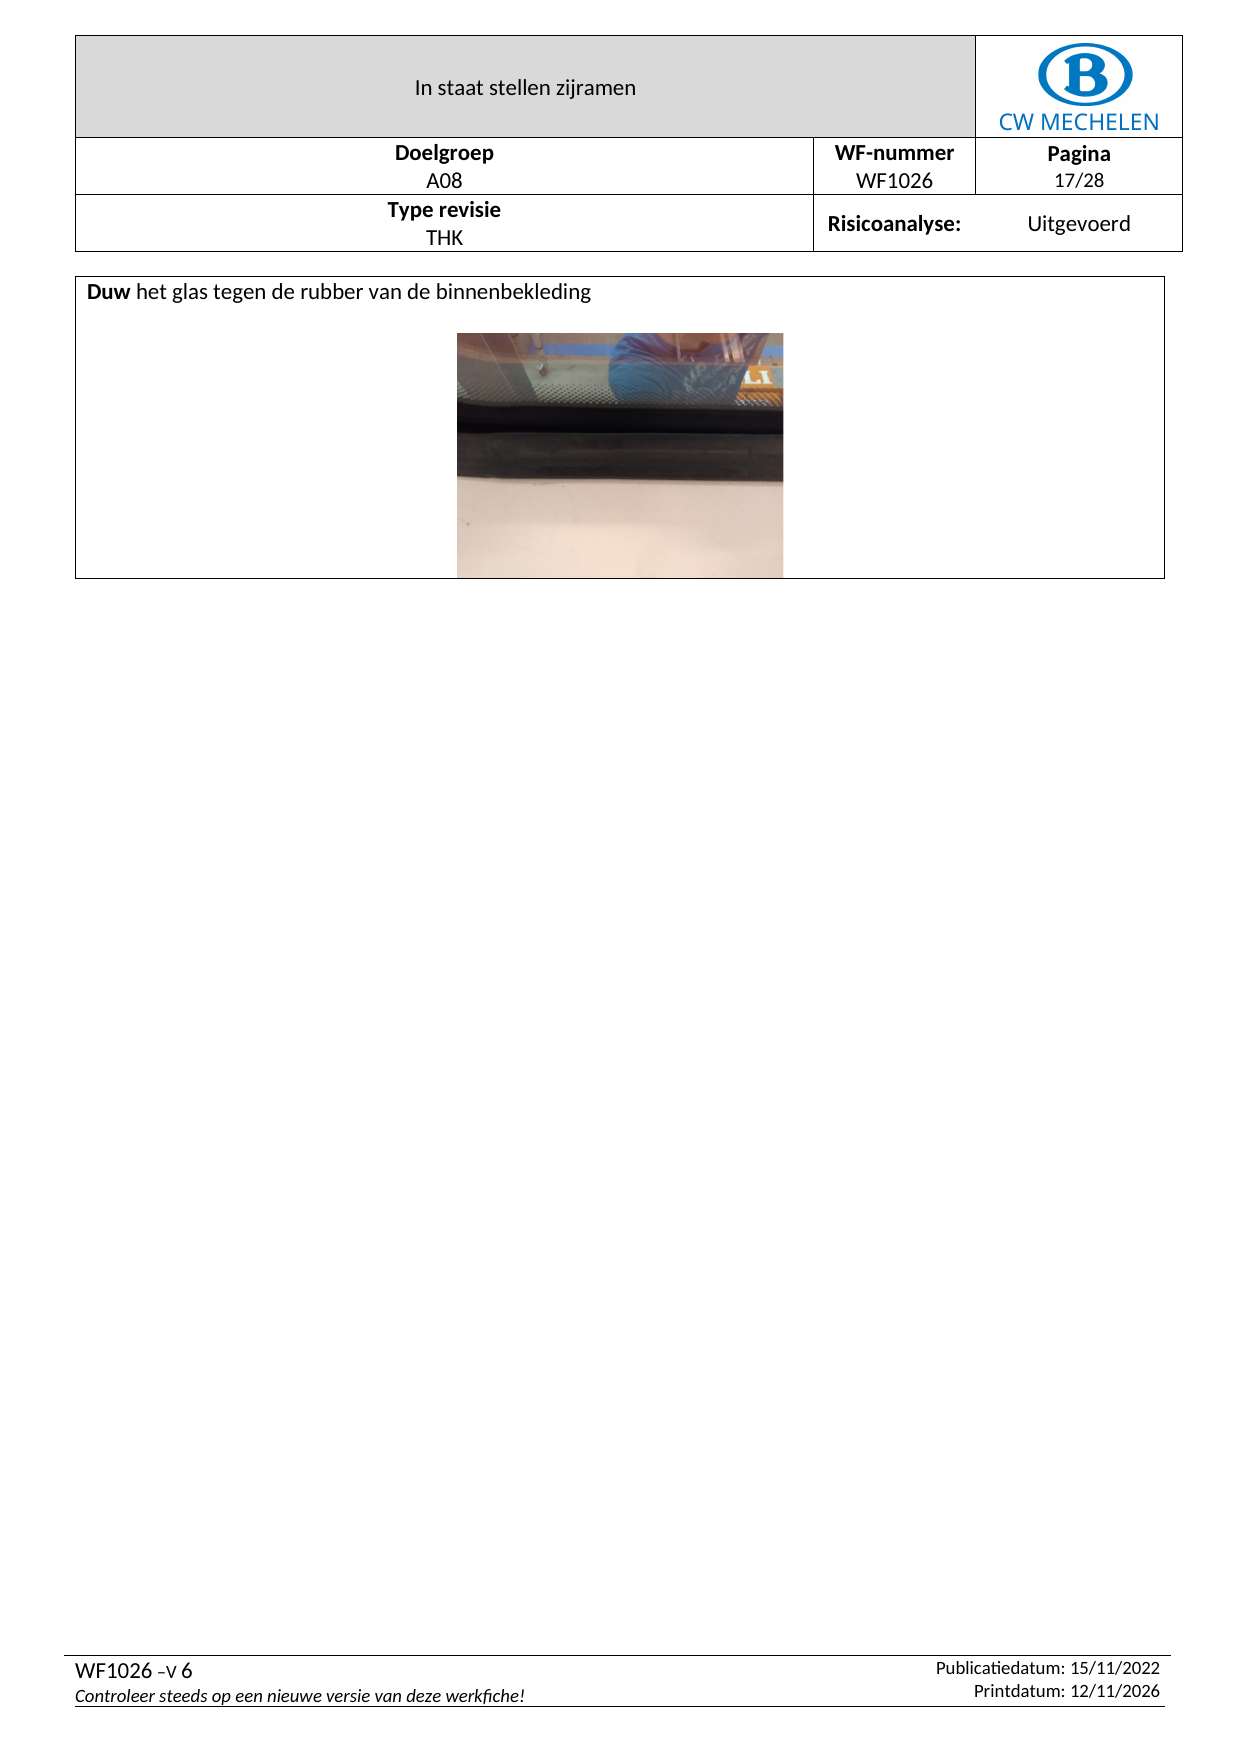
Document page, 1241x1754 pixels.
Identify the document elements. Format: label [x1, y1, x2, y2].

picture [457, 333, 784, 578]
table_cell [76, 277, 1164, 578]
picture [1038, 43, 1134, 106]
